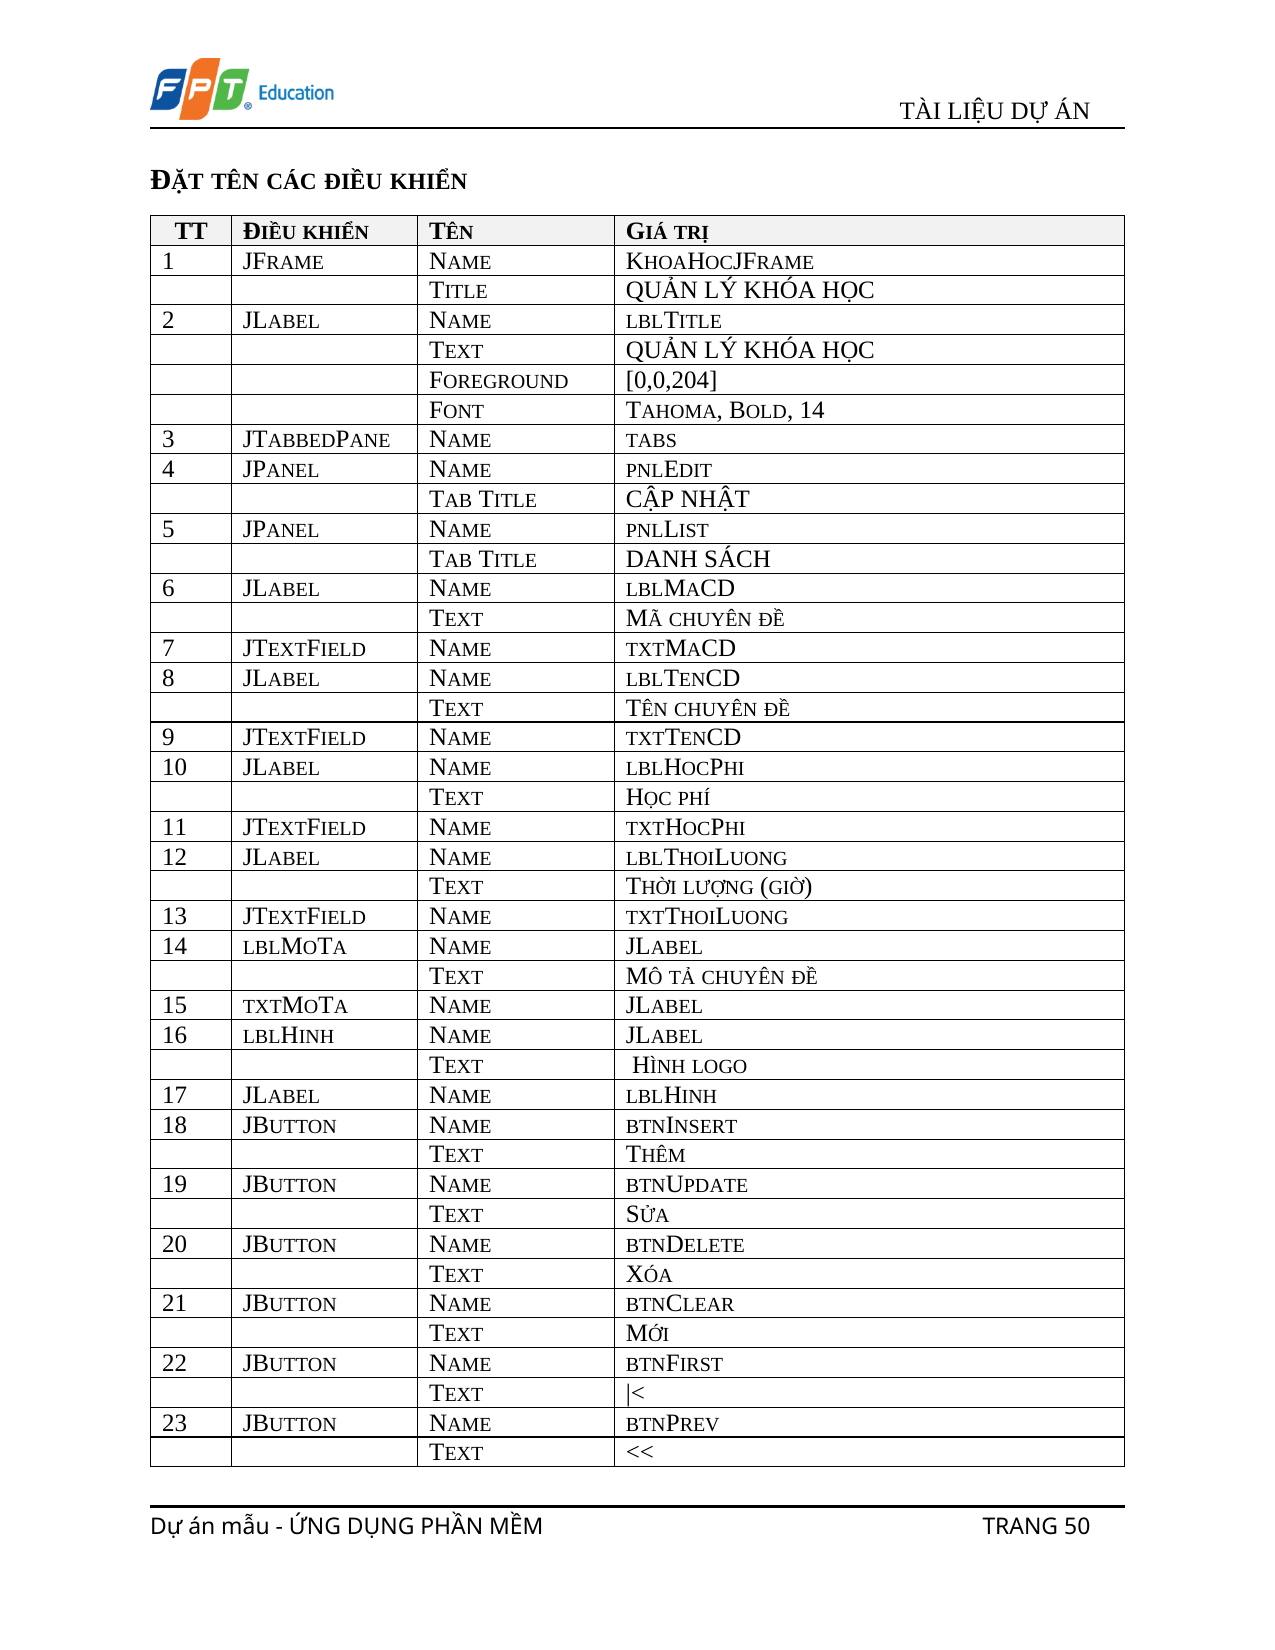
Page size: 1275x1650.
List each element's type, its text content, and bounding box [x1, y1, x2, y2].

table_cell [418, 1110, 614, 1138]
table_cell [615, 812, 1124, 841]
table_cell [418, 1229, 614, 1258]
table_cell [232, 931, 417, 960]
picture [150, 58, 336, 120]
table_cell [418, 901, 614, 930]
table_cell Name [418, 246, 614, 274]
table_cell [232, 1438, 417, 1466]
table_cell JFrame [232, 246, 417, 274]
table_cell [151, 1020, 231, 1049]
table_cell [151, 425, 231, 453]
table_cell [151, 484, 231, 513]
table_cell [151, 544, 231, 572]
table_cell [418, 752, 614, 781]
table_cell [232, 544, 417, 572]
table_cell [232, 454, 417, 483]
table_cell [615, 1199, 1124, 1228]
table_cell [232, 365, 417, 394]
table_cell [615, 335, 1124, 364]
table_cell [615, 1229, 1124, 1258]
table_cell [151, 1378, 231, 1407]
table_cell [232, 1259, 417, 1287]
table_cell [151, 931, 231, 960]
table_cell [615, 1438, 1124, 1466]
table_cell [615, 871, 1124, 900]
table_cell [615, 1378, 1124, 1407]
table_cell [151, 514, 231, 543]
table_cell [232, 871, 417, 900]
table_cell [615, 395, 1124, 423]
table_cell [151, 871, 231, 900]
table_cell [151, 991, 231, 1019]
text Đặt tên các điều khiển [150, 162, 1125, 196]
table_cell JLabel [232, 305, 417, 334]
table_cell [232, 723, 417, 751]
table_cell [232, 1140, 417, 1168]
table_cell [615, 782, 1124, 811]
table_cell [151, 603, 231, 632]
table_cell [151, 335, 231, 364]
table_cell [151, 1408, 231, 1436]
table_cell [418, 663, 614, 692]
table_cell 1 [151, 246, 231, 274]
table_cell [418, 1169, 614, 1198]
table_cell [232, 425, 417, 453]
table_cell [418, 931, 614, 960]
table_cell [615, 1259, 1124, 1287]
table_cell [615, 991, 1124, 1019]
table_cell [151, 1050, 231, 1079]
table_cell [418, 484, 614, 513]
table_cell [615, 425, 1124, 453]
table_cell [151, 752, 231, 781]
table_cell 2 [151, 305, 231, 334]
table_cell KhoaHocJFrame [615, 246, 1124, 274]
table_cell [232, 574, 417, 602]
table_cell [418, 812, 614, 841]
table_cell [232, 276, 417, 304]
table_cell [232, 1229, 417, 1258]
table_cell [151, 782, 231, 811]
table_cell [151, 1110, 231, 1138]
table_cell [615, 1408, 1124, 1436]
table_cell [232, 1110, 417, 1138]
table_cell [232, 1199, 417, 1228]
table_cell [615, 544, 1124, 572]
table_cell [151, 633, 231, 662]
table_cell Name [418, 305, 614, 334]
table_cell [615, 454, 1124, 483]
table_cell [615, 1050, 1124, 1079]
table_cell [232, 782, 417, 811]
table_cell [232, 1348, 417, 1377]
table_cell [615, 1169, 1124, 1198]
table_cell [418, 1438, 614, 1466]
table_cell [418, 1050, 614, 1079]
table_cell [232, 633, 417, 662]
table_cell [151, 276, 231, 304]
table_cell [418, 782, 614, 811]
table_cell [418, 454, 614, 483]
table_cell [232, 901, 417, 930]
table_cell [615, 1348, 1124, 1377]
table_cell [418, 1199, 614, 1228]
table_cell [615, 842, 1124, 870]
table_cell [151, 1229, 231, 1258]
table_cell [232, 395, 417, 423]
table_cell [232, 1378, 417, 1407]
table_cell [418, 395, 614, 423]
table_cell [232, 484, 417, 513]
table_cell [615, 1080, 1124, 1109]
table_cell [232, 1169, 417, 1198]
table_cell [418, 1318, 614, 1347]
table_header TT [151, 216, 231, 245]
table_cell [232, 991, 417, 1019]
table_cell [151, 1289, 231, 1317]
table_cell [232, 335, 417, 364]
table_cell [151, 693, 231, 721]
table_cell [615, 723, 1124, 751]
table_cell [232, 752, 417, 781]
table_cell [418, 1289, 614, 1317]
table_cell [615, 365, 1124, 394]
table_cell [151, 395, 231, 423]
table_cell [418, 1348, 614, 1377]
table_cell QUẢN LÝ KHÓA HỌC [615, 276, 1124, 304]
table_header Điều khiển [232, 216, 417, 245]
table_cell Title [418, 276, 614, 304]
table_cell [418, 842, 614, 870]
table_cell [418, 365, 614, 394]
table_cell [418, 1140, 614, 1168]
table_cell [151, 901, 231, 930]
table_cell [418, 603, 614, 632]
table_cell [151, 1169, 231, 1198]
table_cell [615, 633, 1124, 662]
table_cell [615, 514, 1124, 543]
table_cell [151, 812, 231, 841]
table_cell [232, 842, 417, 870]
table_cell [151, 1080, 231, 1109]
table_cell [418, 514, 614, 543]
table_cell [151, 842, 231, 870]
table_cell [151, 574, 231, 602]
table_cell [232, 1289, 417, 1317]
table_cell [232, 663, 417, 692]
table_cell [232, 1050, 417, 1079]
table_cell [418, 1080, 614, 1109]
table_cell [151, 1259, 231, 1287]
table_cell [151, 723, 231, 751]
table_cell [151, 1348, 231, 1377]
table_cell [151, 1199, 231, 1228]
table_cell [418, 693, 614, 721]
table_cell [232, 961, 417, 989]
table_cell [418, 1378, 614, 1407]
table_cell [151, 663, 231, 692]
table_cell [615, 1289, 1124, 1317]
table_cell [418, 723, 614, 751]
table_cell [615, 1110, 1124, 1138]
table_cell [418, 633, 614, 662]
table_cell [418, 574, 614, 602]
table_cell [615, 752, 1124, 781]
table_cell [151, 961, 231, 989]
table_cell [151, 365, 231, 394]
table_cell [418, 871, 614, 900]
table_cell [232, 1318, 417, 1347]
table_cell lblTitle [615, 305, 1124, 334]
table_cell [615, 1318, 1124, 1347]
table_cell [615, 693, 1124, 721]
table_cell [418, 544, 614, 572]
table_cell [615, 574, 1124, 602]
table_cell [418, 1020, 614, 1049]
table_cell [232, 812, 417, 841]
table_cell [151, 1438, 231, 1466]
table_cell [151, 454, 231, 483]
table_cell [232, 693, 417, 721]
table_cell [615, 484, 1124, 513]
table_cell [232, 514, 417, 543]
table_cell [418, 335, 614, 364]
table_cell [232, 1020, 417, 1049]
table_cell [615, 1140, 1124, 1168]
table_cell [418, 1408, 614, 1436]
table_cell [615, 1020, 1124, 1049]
table_header Giá trị [615, 216, 1124, 245]
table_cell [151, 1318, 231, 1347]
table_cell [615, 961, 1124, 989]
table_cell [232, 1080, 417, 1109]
table_header Tên [418, 216, 614, 245]
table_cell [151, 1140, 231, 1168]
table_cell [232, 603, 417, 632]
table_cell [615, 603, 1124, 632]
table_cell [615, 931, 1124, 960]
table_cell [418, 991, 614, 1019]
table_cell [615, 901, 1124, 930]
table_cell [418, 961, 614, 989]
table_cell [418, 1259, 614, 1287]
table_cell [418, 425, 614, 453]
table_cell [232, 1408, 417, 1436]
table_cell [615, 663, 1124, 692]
